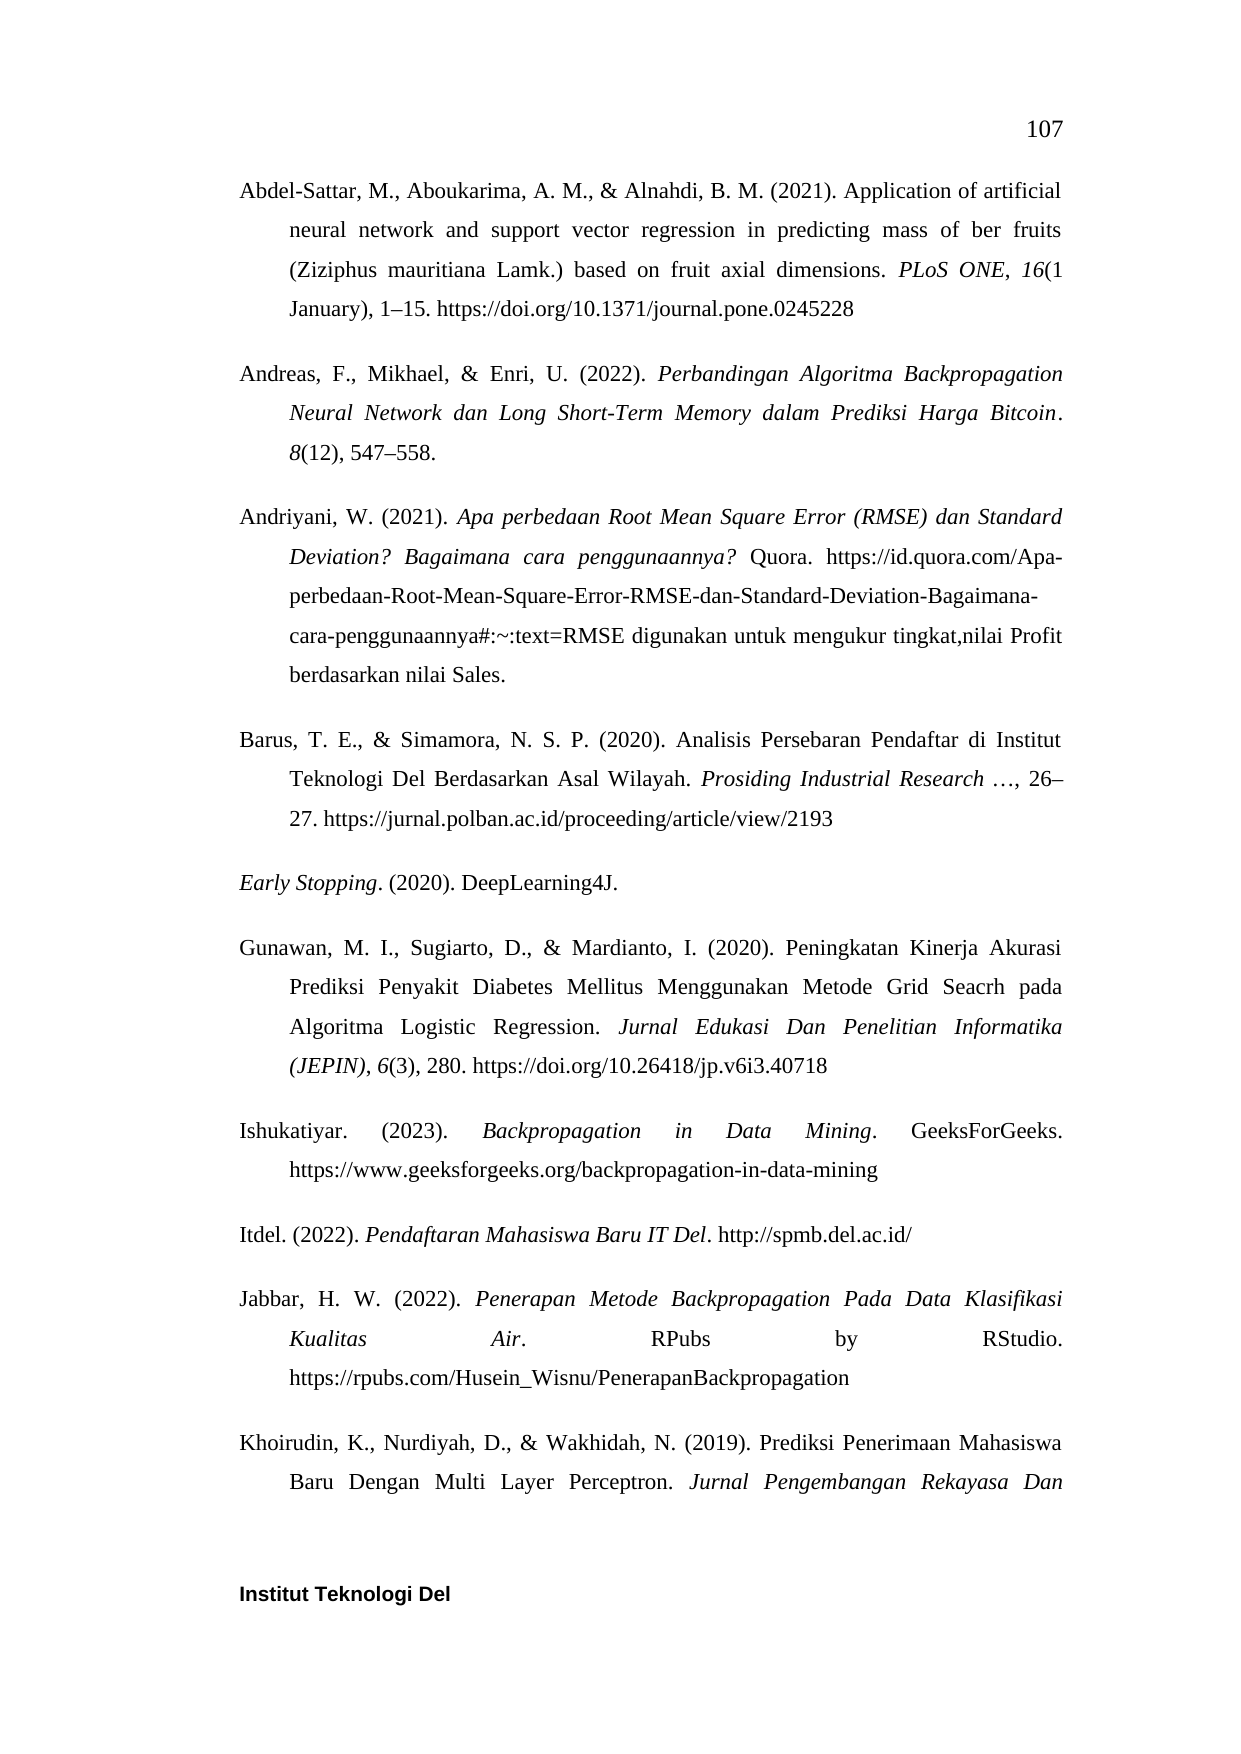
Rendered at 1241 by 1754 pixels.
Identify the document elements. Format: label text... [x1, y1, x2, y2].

text Early Stopping. (2020). DeepLearning4J. [239, 869, 1063, 896]
text Jabbar, H. W. (2022). Penerapan Metode Backpropagation Pada Data Klasifikasi Kualitas Air. RPubs by RStudio. https://rpubs.com/Husein_Wisnu/PenerapanBackpropagation [239, 1285, 1063, 1390]
text Itdel. (2022). Pendaftaran Mahasiswa Baru IT Del. http://spmb.del.ac.id/ [239, 1221, 1063, 1247]
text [239, 1428, 1063, 1494]
text Andreas, F., Mikhael, & Enri, U. (2022). Perbandingan Algoritma Backpropagation Neural Network dan Long Short-Term Memory dalam Prediksi Harga Bitcoin. 8(12), 547–558. [239, 360, 1063, 465]
text Ishukatiyar. (2023). Backpropagation in Data Mining. GeeksForGeeks. https://www.geeksforgeeks.org/backpropagation-in-data-mining [239, 1117, 1063, 1182]
text Abdel-Sattar, M., Aboukarima, A. M., & Alnahdi, B. M. (2021). Application of artificial neural network and support vector regression in predicting mass of ber fruits (Ziziphus mauritiana Lamk.) based on fruit axial dimensions. PLoS ONE, 16(1 January), 1–15. https://doi.org/10.1371/journal.pone.0245228 [239, 177, 1063, 322]
text Andriyani, W. (2021). Apa perbedaan Root Mean Square Error (RMSE) dan Standard Deviation? Bagaimana cara penggunaannya? Quora. https://id.quora.com/Apa-perbedaan-Root-Mean-Square-Error-RMSE-dan-Standard-Deviation-Bagaimana-cara-penggunaannya#:~:text=RMSE digunakan untuk mengukur tingkat,nilai Profit berdasarkan nilai Sales. [239, 503, 1063, 688]
text Gunawan, M. I., Sugiarto, D., & Mardianto, I. (2020). Peningkatan Kinerja Akurasi Prediksi Penyakit Diabetes Mellitus Menggunakan Metode Grid Seacrh pada Algoritma Logistic Regression. Jurnal Edukasi Dan Penelitian Informatika (JEPIN), 6(3), 280. https://doi.org/10.26418/jp.v6i3.40718 [239, 934, 1063, 1078]
text Barus, T. E., & Simamora, N. S. P. (2020). Analisis Persebaran Pendaftar di Institut Teknologi Del Berdasarkan Asal Wilayah. Prosiding Industrial Research …, 26–27. https://jurnal.polban.ac.id/proceeding/article/view/2193 [239, 726, 1063, 831]
